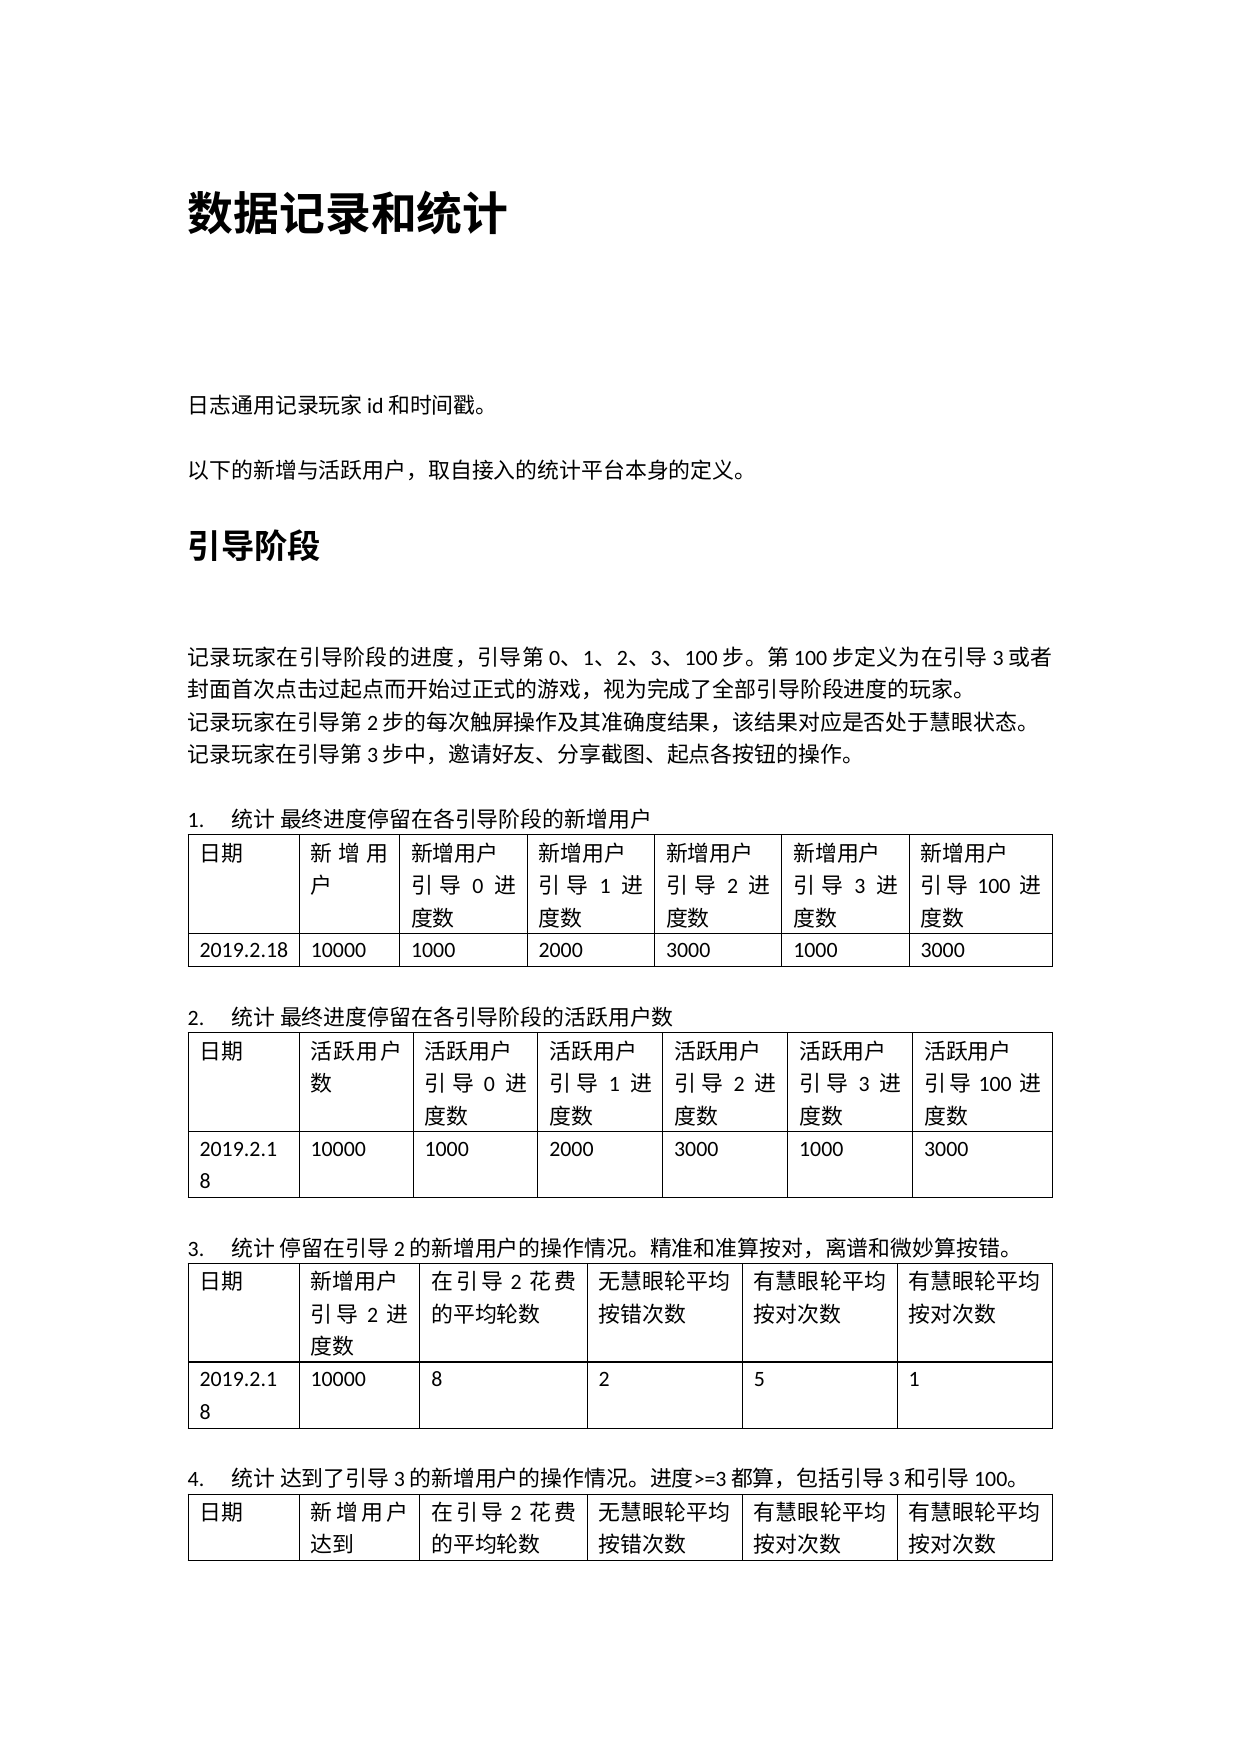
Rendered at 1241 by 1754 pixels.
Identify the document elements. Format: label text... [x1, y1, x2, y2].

subtitle 数据记录和统计 [187, 162, 1053, 259]
table_header 无慧眼轮平均按错次数 [588, 1264, 742, 1361]
text 日志通用记录玩家id和时间戳。 [187, 387, 1053, 420]
table_cell 8 [420, 1363, 587, 1427]
table_header 日期 [189, 835, 299, 933]
table_header 有慧眼轮平均按对次数 [898, 1495, 1052, 1559]
table_cell 2000 [528, 934, 654, 966]
table_header 活跃用户 引导1进度数 [538, 1033, 662, 1131]
table_header 新增用户 引导0进度数 [400, 835, 527, 933]
table_header 活跃用户 引导3进度数 [788, 1033, 912, 1131]
text 记录玩家在引导阶段的进度，引导第0、1、2、3、100步。第100步定义为在引导3或者封面首次点击过起点而开始过正式的游戏，视为完成了全部引导阶段进度的玩家。 [187, 639, 1053, 704]
table_cell 2 [588, 1363, 742, 1427]
table_cell 2019.2.18 [189, 1363, 299, 1427]
table_header 活跃用户数 [300, 1033, 413, 1131]
table_header 无慧眼轮平均按错次数 [588, 1495, 742, 1559]
table_header 有慧眼轮平均按对次数 [743, 1495, 897, 1559]
table_cell 2019.2.18 [189, 1132, 299, 1197]
table_header 新增用户 引导3进度数 [782, 835, 909, 933]
subtitle 引导阶段 [187, 512, 1053, 577]
table_cell 2019.2.18 [189, 934, 299, 966]
list 统计 达到了引导3的新增用户的操作情况。进度>=3都算，包括引导3和引导100。 [187, 1461, 1053, 1493]
table_header 新增用户 引导1进度数 [528, 835, 654, 933]
table_cell 1000 [400, 934, 527, 966]
text 记录玩家在引导第3步中，邀请好友、分享截图、起点各按钮的操作。 [187, 737, 1053, 769]
text 以下的新增与活跃用户，取自接入的统计平台本身的定义。 [187, 452, 1053, 485]
table_header 在引导2花费的平均轮数 [420, 1264, 587, 1361]
list 统计 停留在引导2的新增用户的操作情况。精准和准算按对，离谱和微妙算按错。 [187, 1230, 1053, 1263]
table_cell 10000 [300, 934, 399, 966]
table_header 在引导2花费的平均轮数 [420, 1495, 587, 1559]
table_header 日期 [189, 1495, 299, 1559]
table_header 日期 [189, 1033, 299, 1131]
table_header 日期 [189, 1264, 299, 1361]
table_cell 10000 [300, 1363, 419, 1427]
table_cell 1000 [414, 1132, 537, 1197]
table_cell 3000 [913, 1132, 1052, 1197]
table_header 有慧眼轮平均按对次数 [743, 1264, 897, 1361]
table_header 有慧眼轮平均按对次数 [898, 1264, 1052, 1361]
table_header 新增用户达到 引导3进度数 [300, 1495, 419, 1559]
text 记录玩家在引导第2步的每次触屏操作及其准确度结果，该结果对应是否处于慧眼状态。 [187, 704, 1053, 737]
table_header 新增用户 引导100进度数 [910, 835, 1052, 933]
table_cell 10000 [300, 1132, 413, 1197]
table_header 新增用户 引导2进度数 [655, 835, 781, 933]
table_cell 5 [743, 1363, 897, 1427]
table_cell 1000 [788, 1132, 912, 1197]
table_cell 1000 [782, 934, 909, 966]
list 统计 最终进度停留在各引导阶段的新增用户 [187, 802, 1053, 834]
table_cell 3000 [910, 934, 1052, 966]
list 统计 最终进度停留在各引导阶段的活跃用户数 [187, 1000, 1053, 1032]
table_cell 1 [898, 1363, 1052, 1427]
table_header 活跃用户 引导2进度数 [663, 1033, 787, 1131]
table_header 活跃用户 引导0进度数 [414, 1033, 537, 1131]
table_cell 3000 [655, 934, 781, 966]
table_cell 3000 [663, 1132, 787, 1197]
table_header 新增用户 [300, 835, 399, 933]
table_header 新增用户 引导2进度数 [300, 1264, 419, 1361]
table_cell 2000 [538, 1132, 662, 1197]
table_header 活跃用户 引导100进度数 [913, 1033, 1052, 1131]
